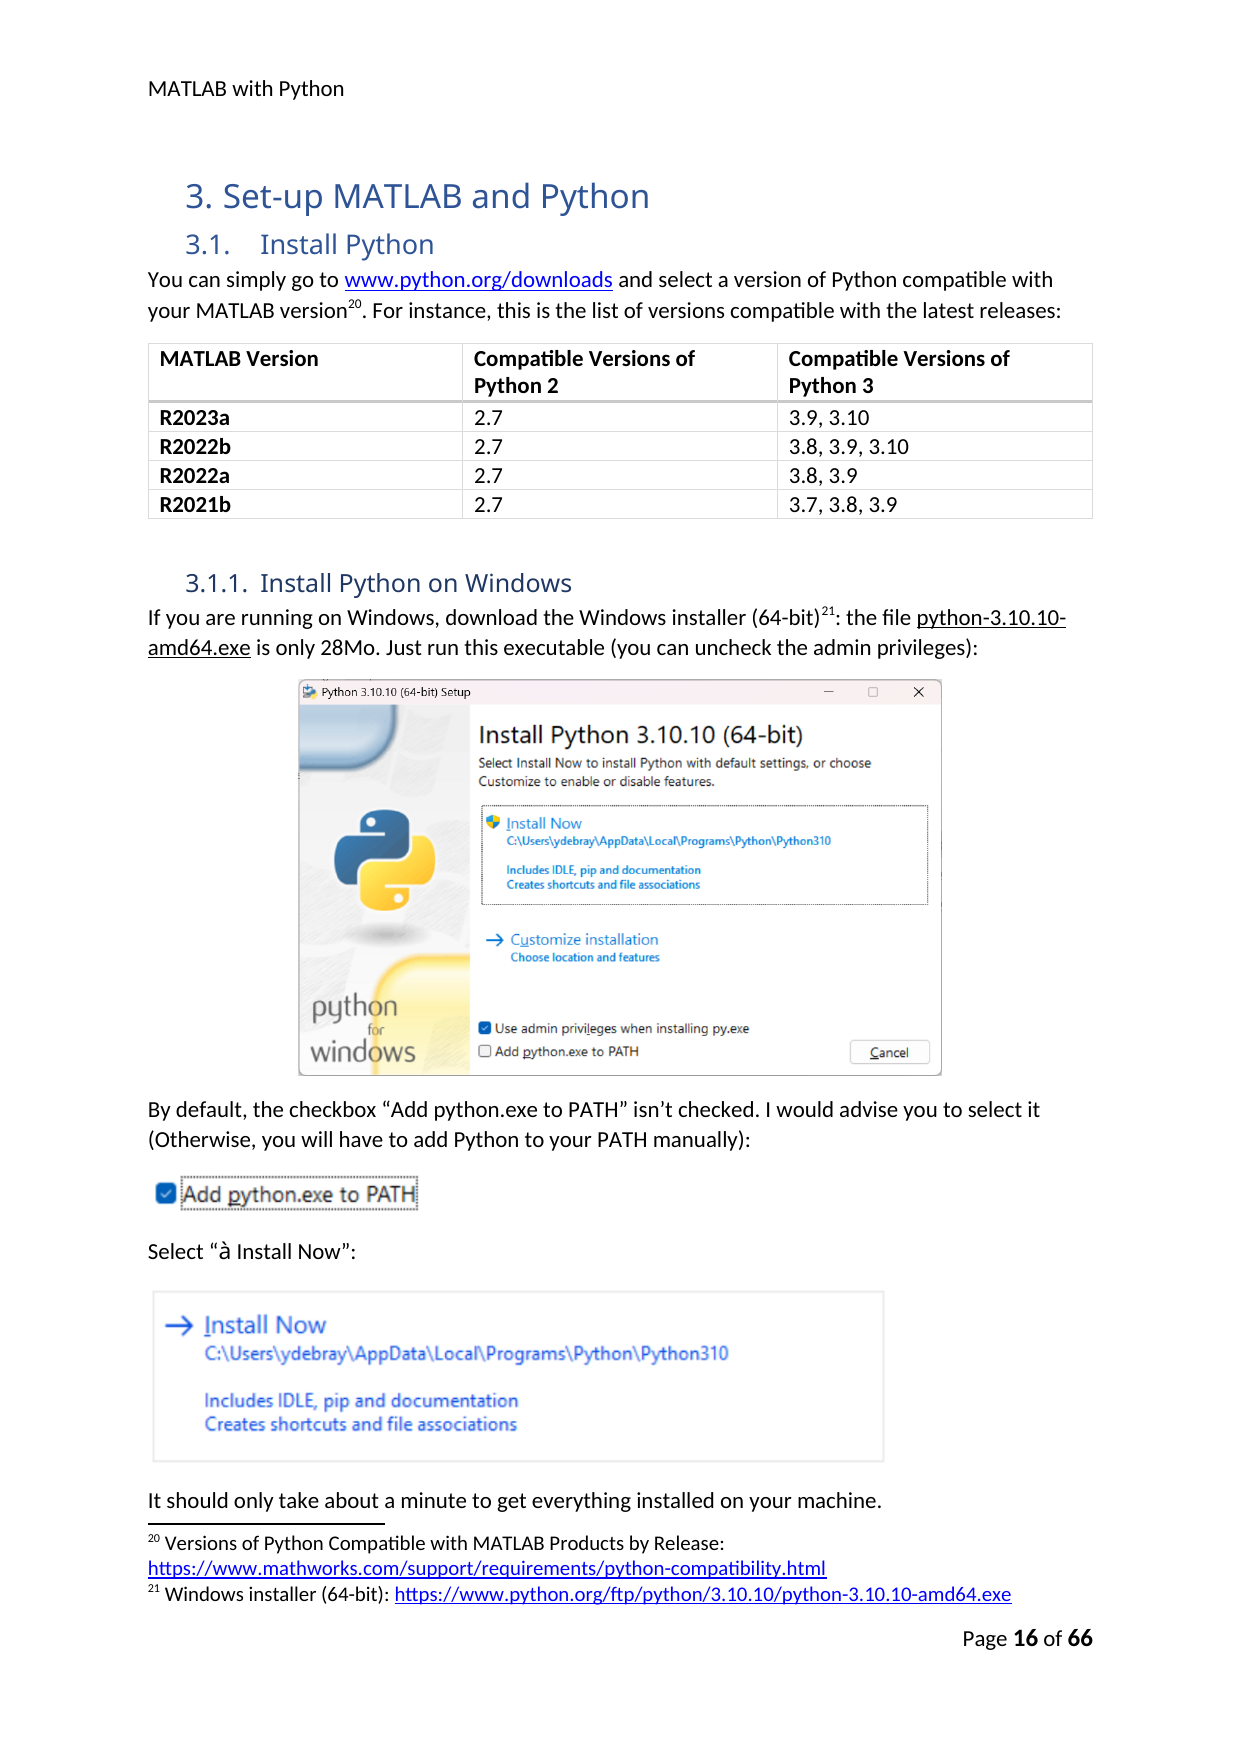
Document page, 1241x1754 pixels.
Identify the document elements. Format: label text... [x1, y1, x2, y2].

table_cell 2.7 [463, 432, 777, 460]
text Select “à Install Now”: [148, 1234, 1093, 1266]
picture [298, 679, 942, 1076]
picture [147, 1172, 424, 1216]
table_cell R2022b [149, 432, 462, 460]
table_cell 2.7 [463, 403, 777, 431]
table_cell R2022a [149, 461, 462, 489]
text By default, the checkbox “Add python.exe to PATH” isn’t checked. I would advise you to select it (Otherwise, you will have to add Python to your PATH manually): [148, 1095, 1093, 1153]
table_cell 2.7 [463, 490, 777, 518]
subtitle Set-up MATLAB and Python [185, 173, 1093, 218]
picture [147, 1285, 889, 1467]
table_cell 3.9, 3.10 [778, 403, 1092, 431]
table_cell R2021b [149, 490, 462, 518]
subtitle Install Python on Windows [185, 566, 1093, 600]
table_header Compatible Versions of Python 2 [463, 344, 777, 400]
table_cell 3.8, 3.9 [778, 461, 1092, 489]
table_header Compatible Versions of Python 3 [778, 344, 1092, 400]
table_cell 3.7, 3.8, 3.9 [778, 490, 1092, 518]
text It should only take about a minute to get everything installed on your machine. [148, 1486, 1093, 1514]
table_header MATLAB Version [149, 344, 462, 400]
table_cell 3.8, 3.9, 3.10 [778, 432, 1092, 460]
table_cell 2.7 [463, 461, 777, 489]
text You can simply go to www.python.org/downloads and select a version of Python compatible with your MATLAB version. For instance, this is the list of versions compatible with the latest releases: [148, 266, 1093, 324]
table_cell R2023a [149, 403, 462, 431]
subtitle Install Python [185, 226, 1093, 263]
text If you are running on Windows, download the Windows installer (64-bit): the file python-3.10.10-amd64.exe is only 28Mo. Just run this executable (you can uncheck the admin privileges): [148, 603, 1093, 661]
